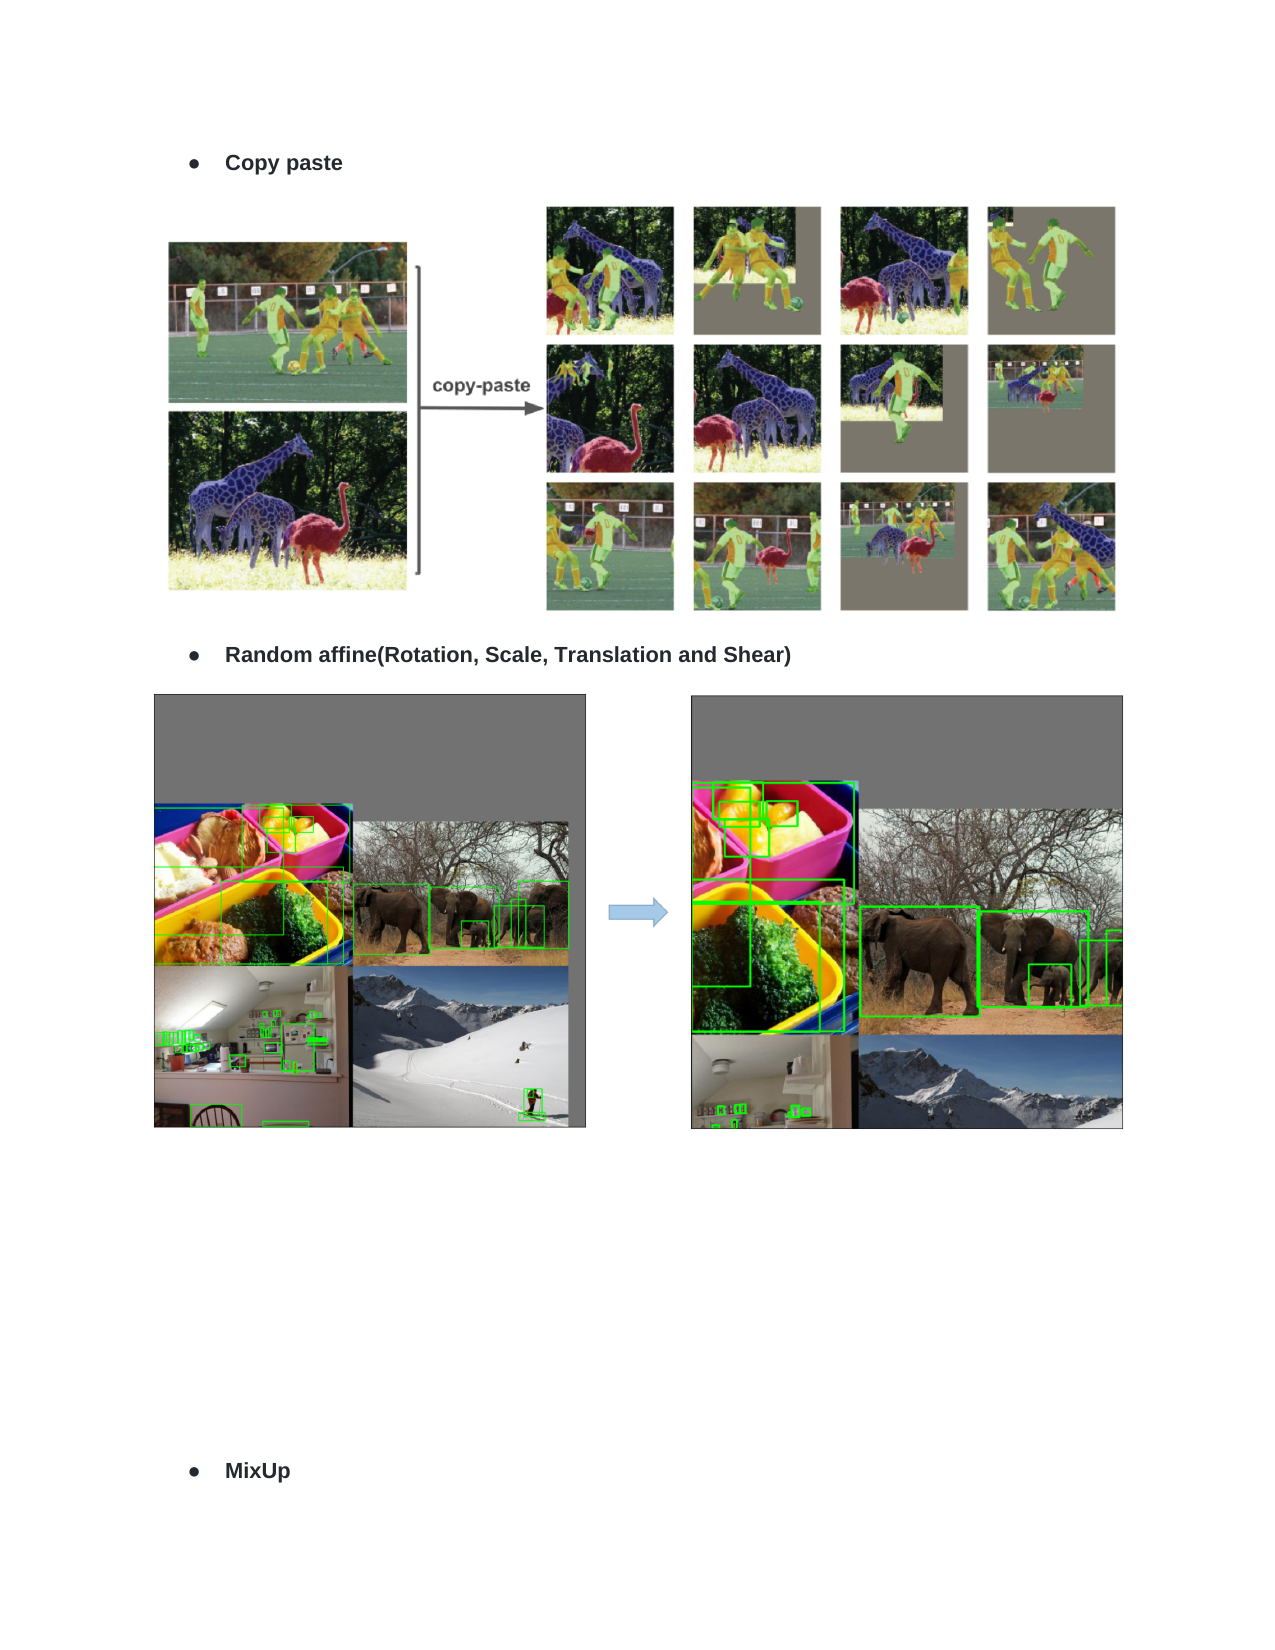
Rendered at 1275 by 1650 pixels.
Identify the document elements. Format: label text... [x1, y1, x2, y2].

list MixUp [187, 1458, 1125, 1483]
list Copy paste [187, 150, 1125, 175]
list Random affine(Rotation, Scale, Translation and Shear) [187, 642, 1125, 667]
picture [150, 692, 1125, 1132]
picture [150, 200, 1125, 617]
